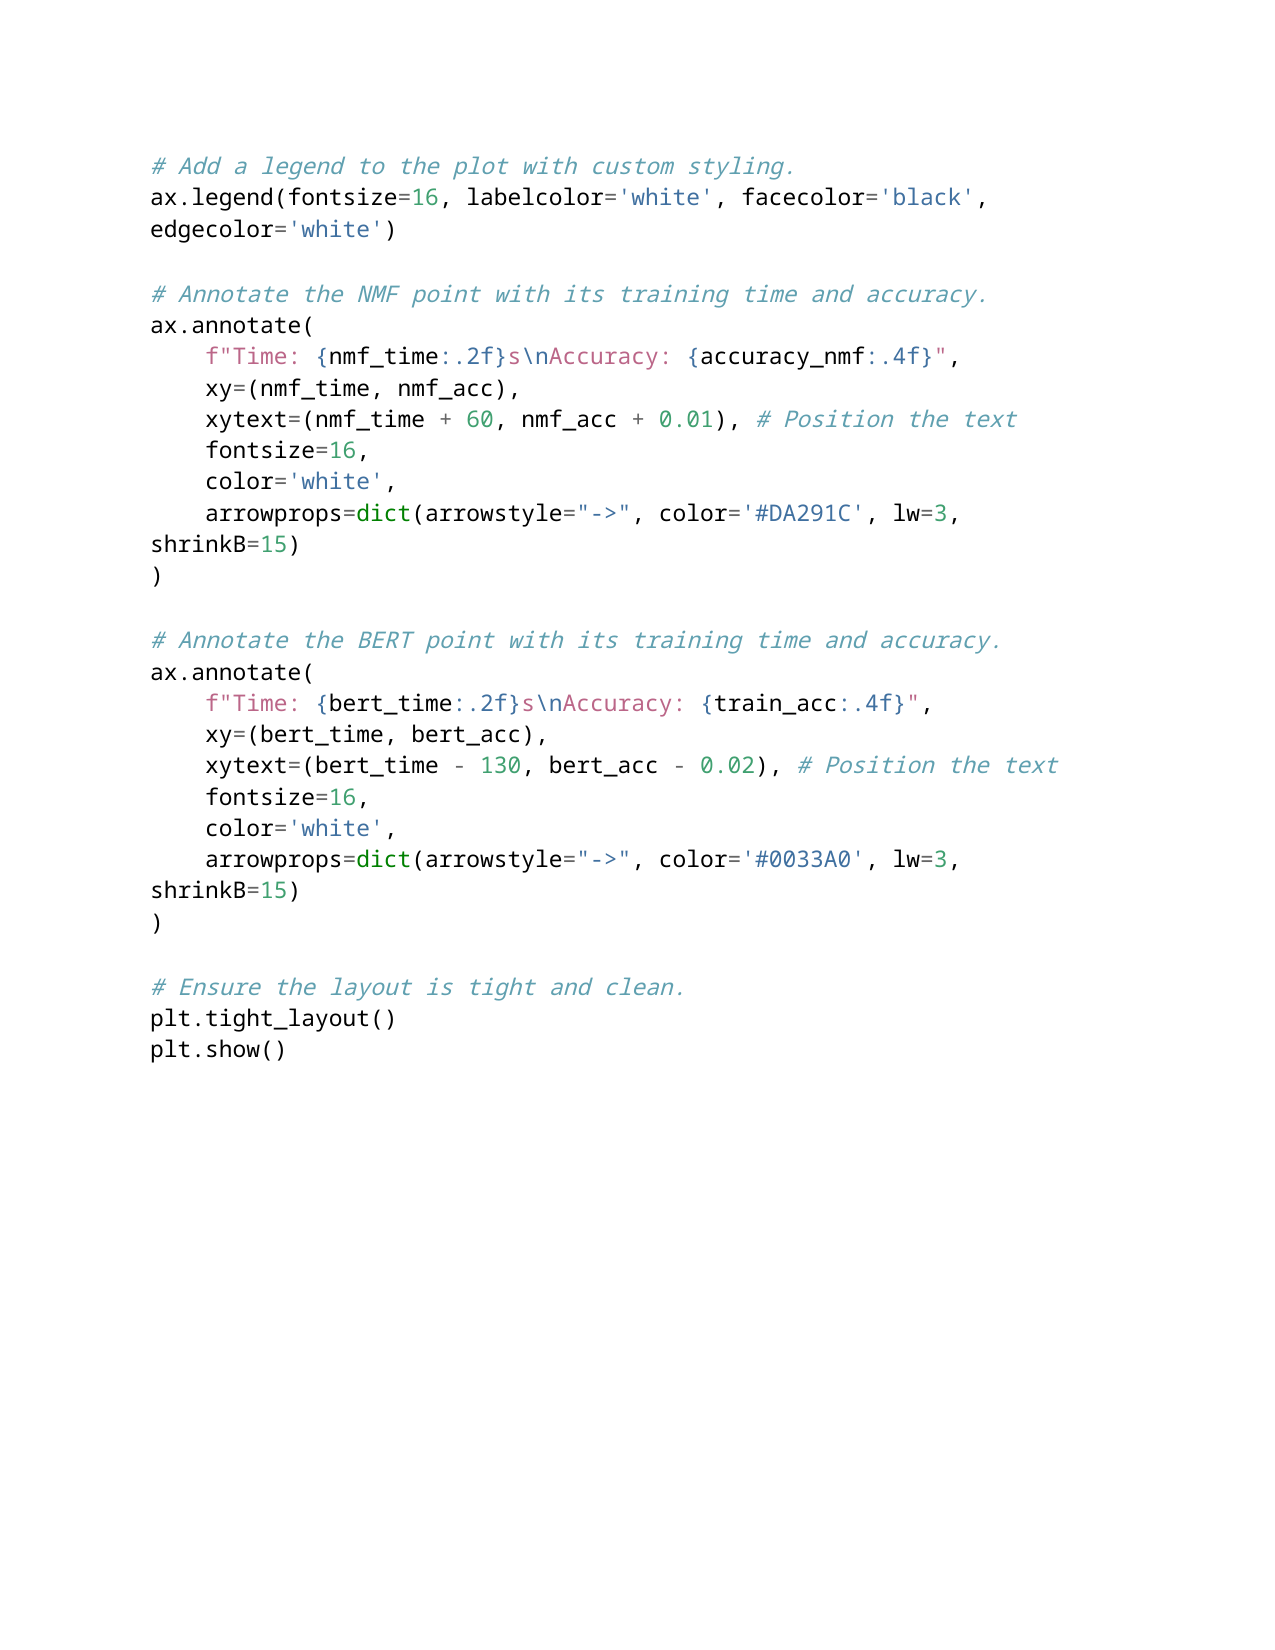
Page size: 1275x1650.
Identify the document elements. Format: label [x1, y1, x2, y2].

text [150, 150, 1125, 1065]
